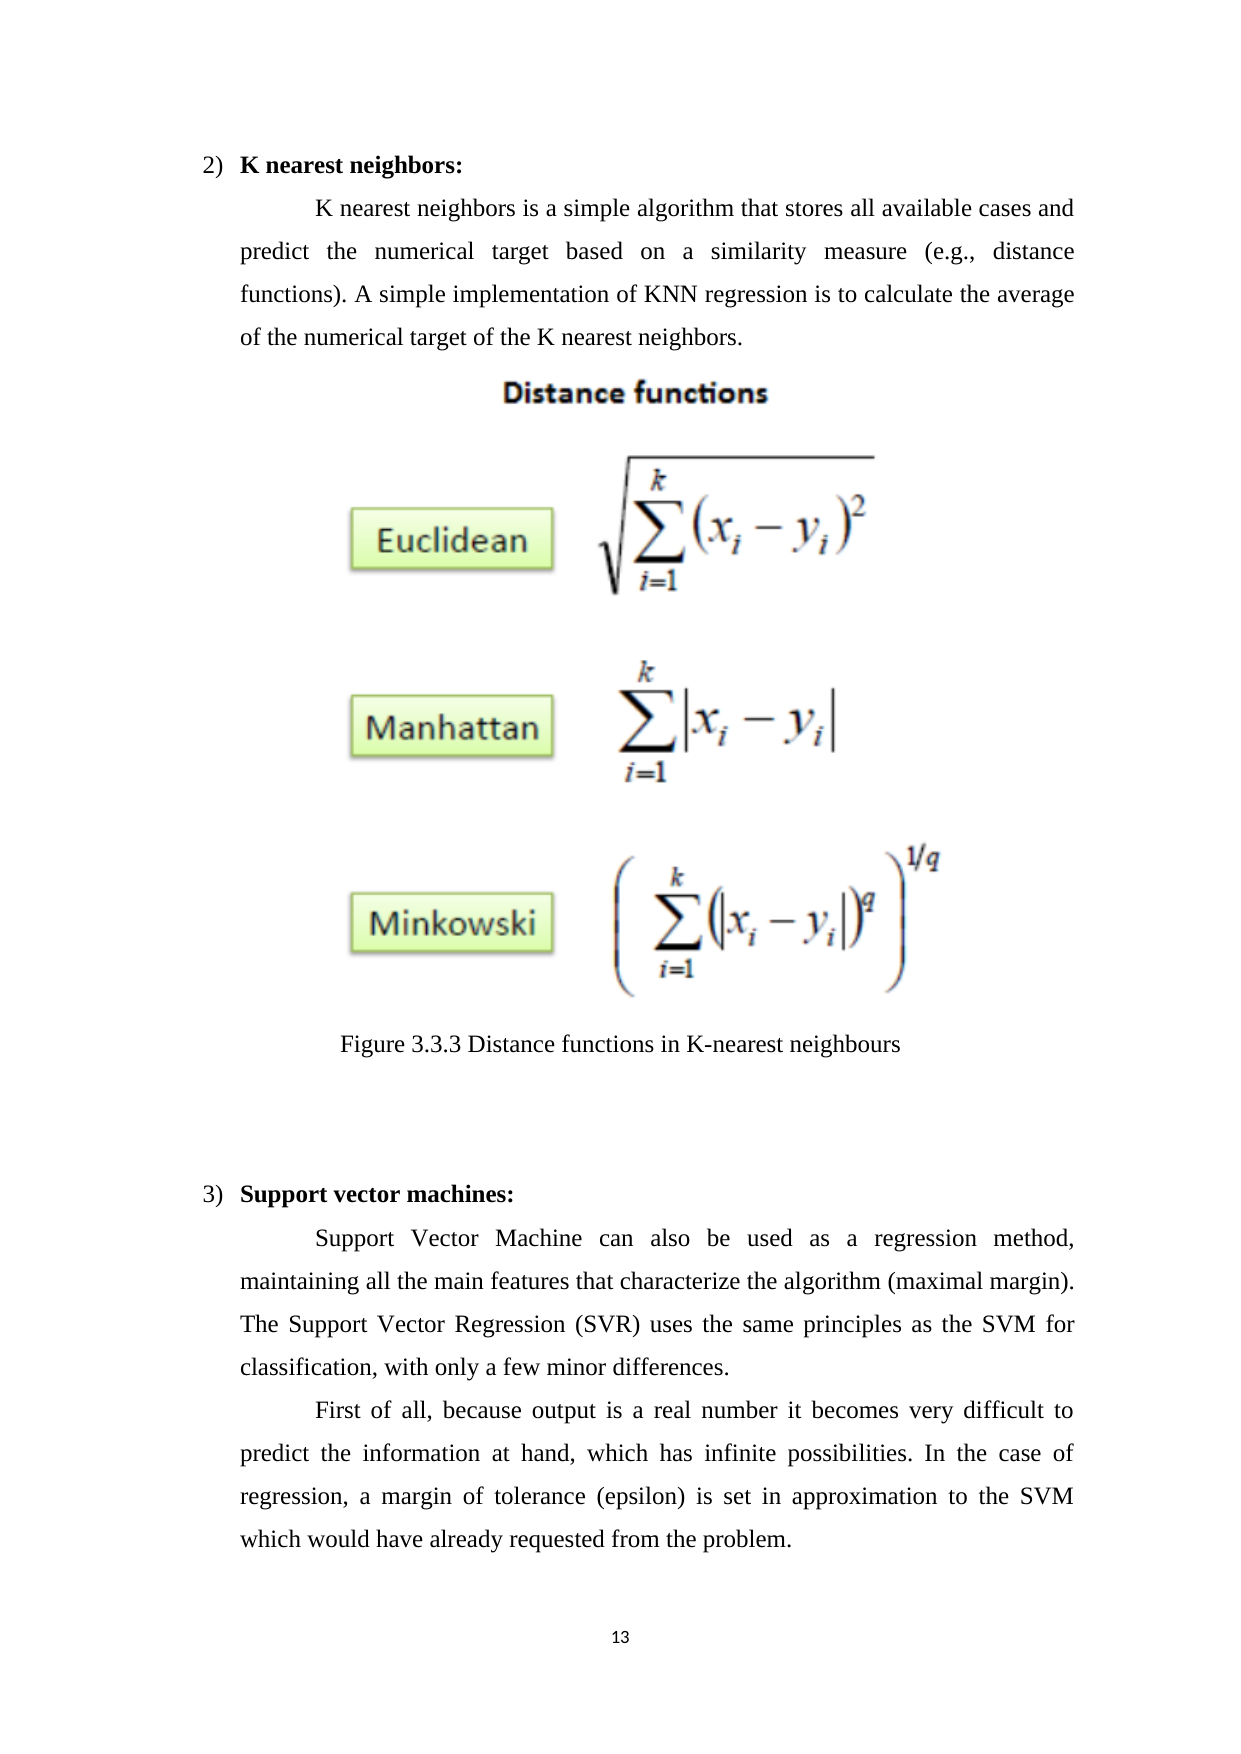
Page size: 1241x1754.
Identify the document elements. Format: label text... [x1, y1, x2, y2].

list Support Vector Machine can also be used as a regression method, maintaining all the main features that characterize the algorithm (maximal margin). The Support Vector Regression (SVR) uses the same principles as the SVM for classification, with only a few minor differences. [240, 1223, 1075, 1381]
list Support vector machines: [202, 1179, 1075, 1208]
list First of all, because output is a real number it becomes very difficult to predict the information at hand, which has infinite possibilities. In the case of regression, a margin of tolerance (epsilon) is set in approximation to the SVM which would have already requested from the problem. [240, 1395, 1075, 1553]
text Figure 3.3.3 Distance functions in K-nearest neighbours [165, 1029, 1075, 1058]
picture [279, 365, 1036, 1014]
list K nearest neighbors: [202, 150, 1075, 179]
list K nearest neighbors is a simple algorithm that stores all available cases and predict the numerical target based on a similarity measure (e.g., distance functions). A simple implementation of KNN regression is to calculate the average of the numerical target of the K nearest neighbors. [240, 193, 1075, 351]
